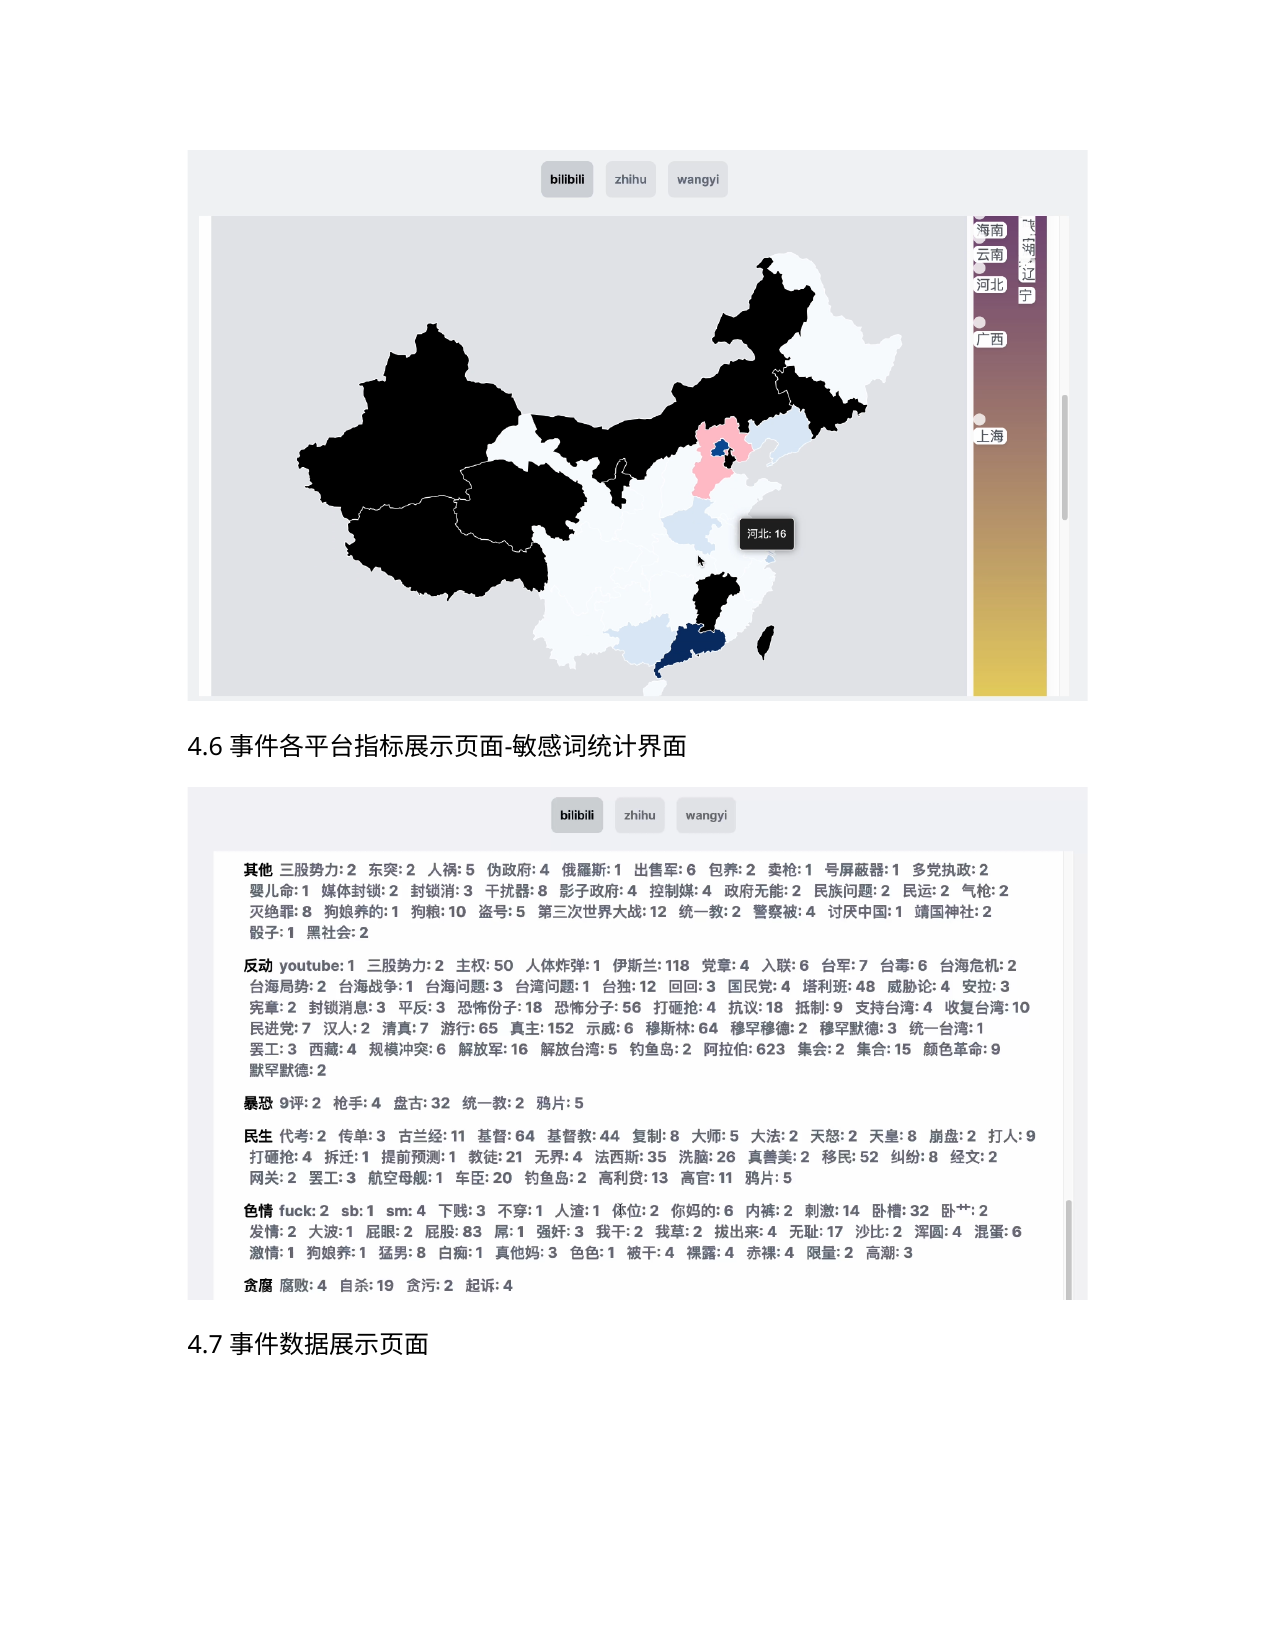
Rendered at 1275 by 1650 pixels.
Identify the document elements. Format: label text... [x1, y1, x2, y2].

picture [187, 787, 1088, 1300]
text 4.7 事件数据展示页面 [187, 1324, 1087, 1361]
picture [187, 150, 1088, 701]
text 4.6 事件各平台指标展示页面-敏感词统计界面 [187, 726, 1087, 762]
